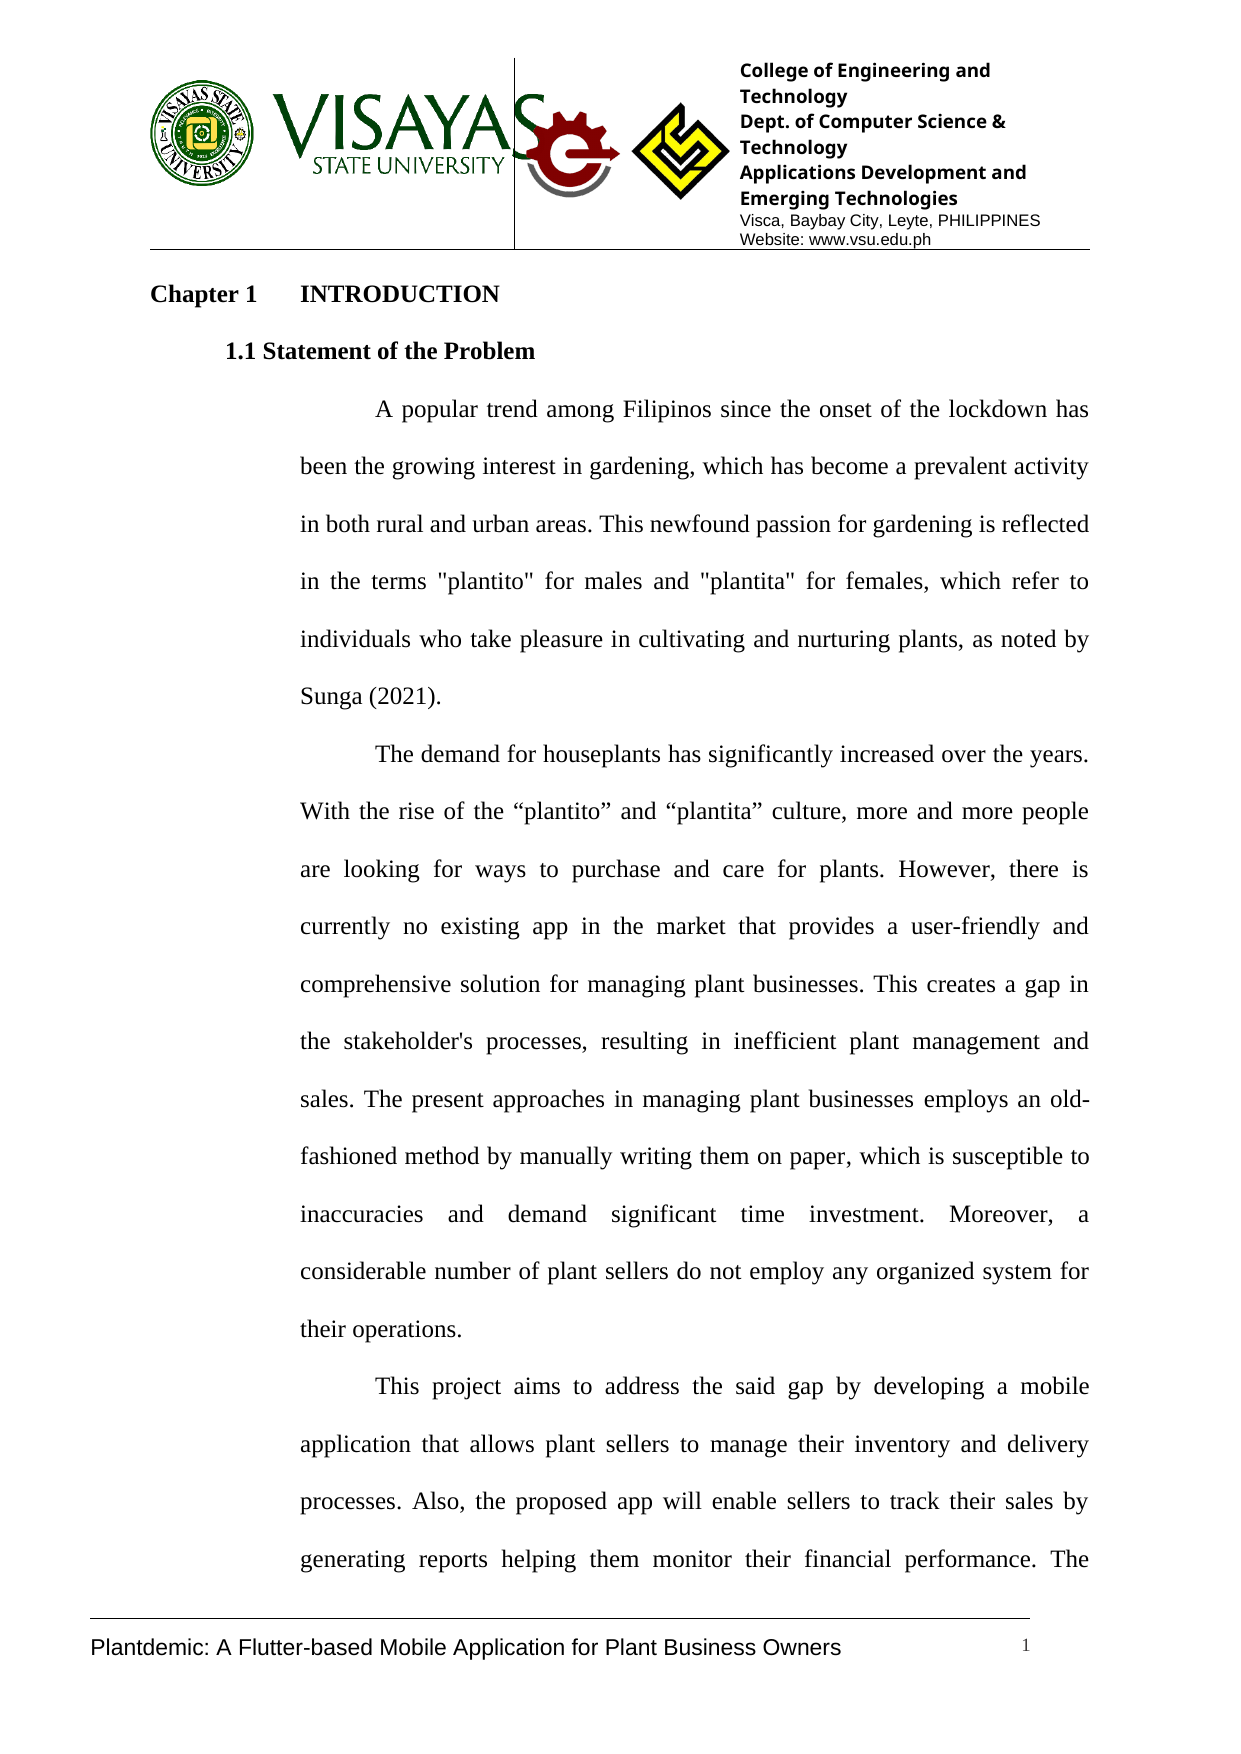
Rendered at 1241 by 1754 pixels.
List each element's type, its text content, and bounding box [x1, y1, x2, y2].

text The demand for houseplants has significantly increased over the years. With the rise of the “plantito” and “plantita” culture, more and more people are looking for ways to purchase and care for plants. However, there is currently no existing app in the market that provides a user-friendly and comprehensive solution for managing plant businesses. This creates a gap in the stakeholder's processes, resulting in inefficient plant management and sales. The present approaches in managing plant businesses employs an old-fashioned method by manually writing them on paper, which is susceptible to inaccuracies and demand significant time investment. Moreover, a considerable number of plant sellers do not employ any organized system for their operations. [300, 739, 1090, 1343]
picture [150, 80, 514, 150]
picture [631, 102, 730, 150]
text Chapter 1 INTRODUCTION [150, 250, 1090, 308]
text Chapter 1 INTRODUCTION [150, 150, 514, 249]
text 1.1 Statement of the Problem [150, 336, 1090, 365]
picture [515, 80, 621, 150]
text Chapter 1 INTRODUCTION [515, 150, 1090, 249]
text A popular trend among Filipinos since the onset of the lockdown has been the growing interest in gardening, which has become a prevalent activity in both rural and urban areas. This newfound passion for gardening is reflected in the terms "plantito" for males and "plantita" for females, which refer to individuals who take pleasure in cultivating and nurturing plants, as noted by Sunga (2021). [300, 394, 1090, 710]
